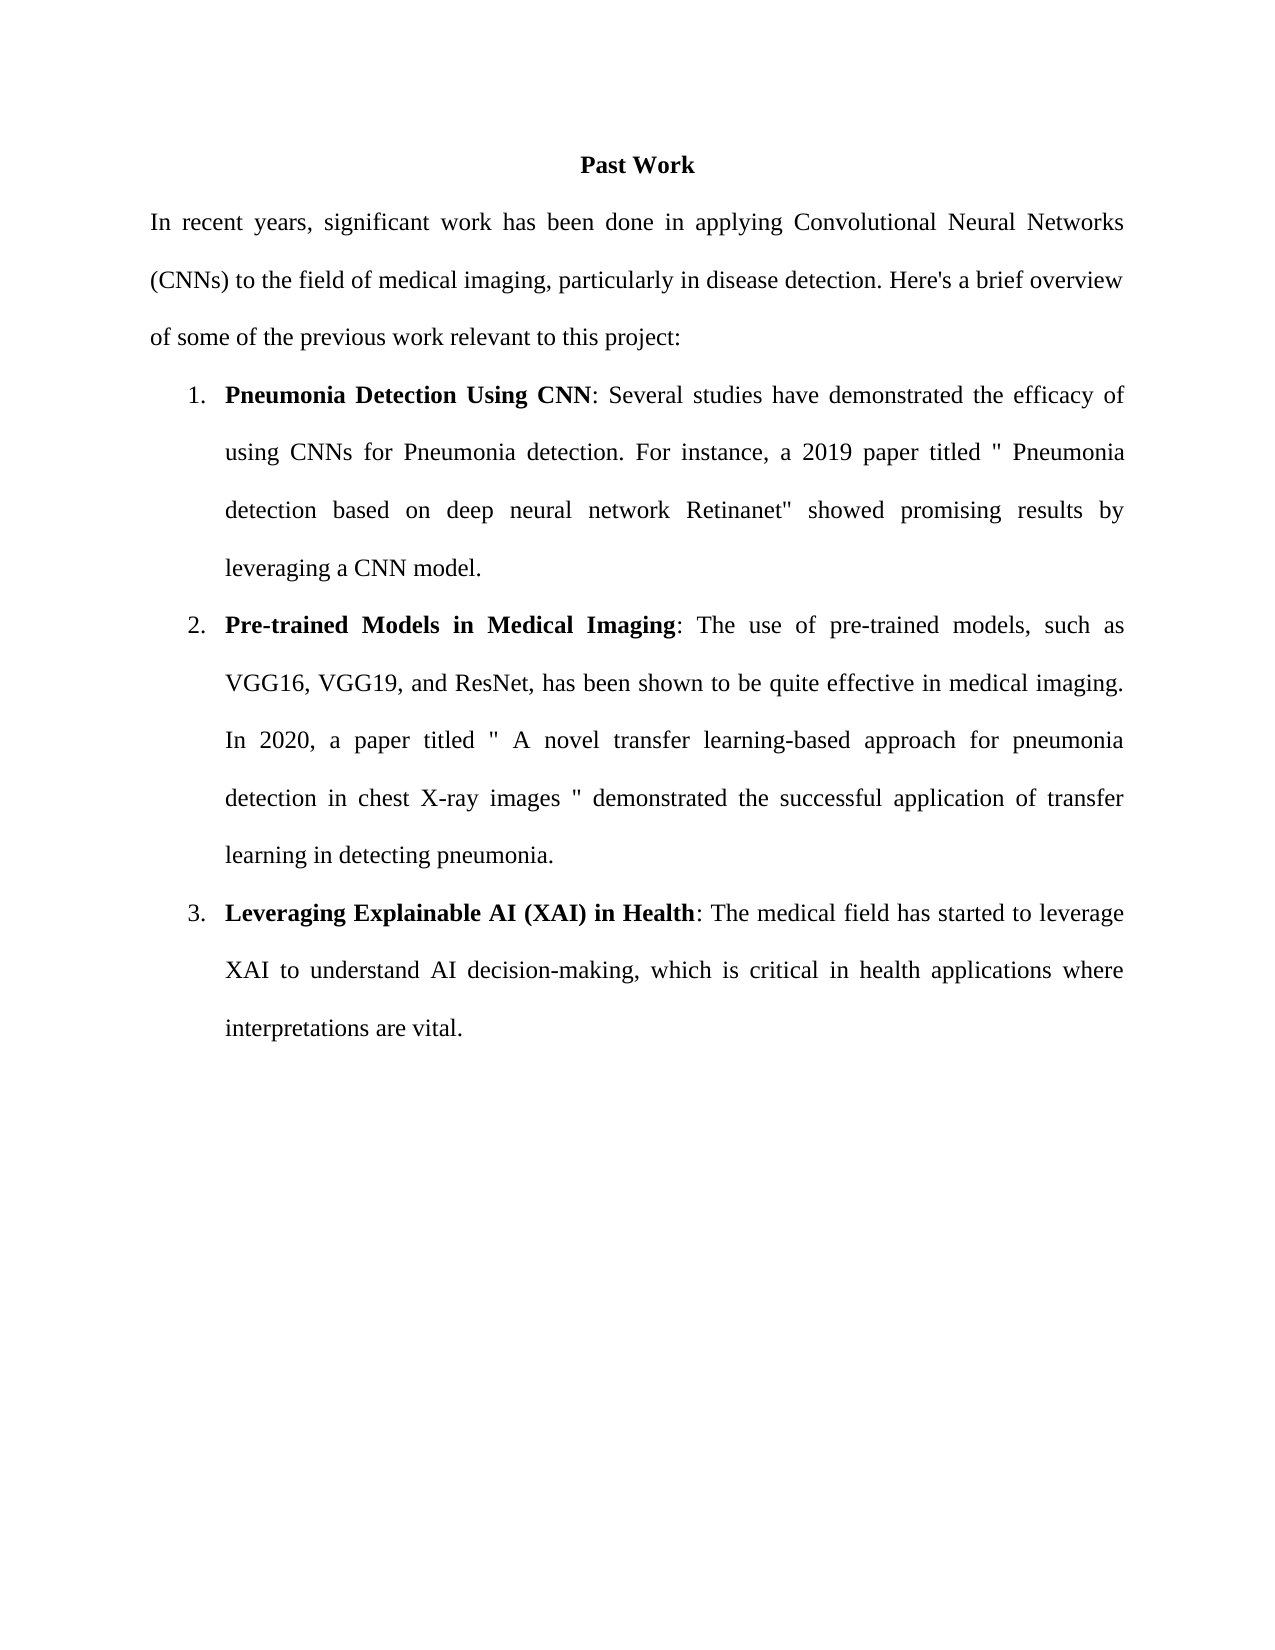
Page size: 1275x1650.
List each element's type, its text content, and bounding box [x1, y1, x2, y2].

list Pneumonia Detection Using CNN: Several studies have demonstrated the efficacy of using CNNs for Pneumonia detection. For instance, a 2019 paper titled " Pneumonia detection based on deep neural network Retinanet" showed promising results by leveraging a CNN model. [187, 380, 1125, 582]
text In recent years, significant work has been done in applying Convolutional Neural Networks (CNNs) to the field of medical imaging, particularly in disease detection. Here's a brief overview of some of the previous work relevant to this project: [150, 207, 1125, 351]
title Past Work [150, 150, 1125, 179]
list Pre-trained Models in Medical Imaging: The use of pre-trained models, such as VGG16, VGG19, and ResNet, has been shown to be quite effective in medical imaging. In 2020, a paper titled " A novel transfer learning-based approach for pneumonia detection in chest X-ray images " demonstrated the successful application of transfer learning in detecting pneumonia. [187, 610, 1125, 869]
list Leveraging Explainable AI (XAI) in Health: The medical field has started to leverage XAI to understand AI decision-making, which is critical in health applications where interpretations are vital. [187, 898, 1125, 1042]
